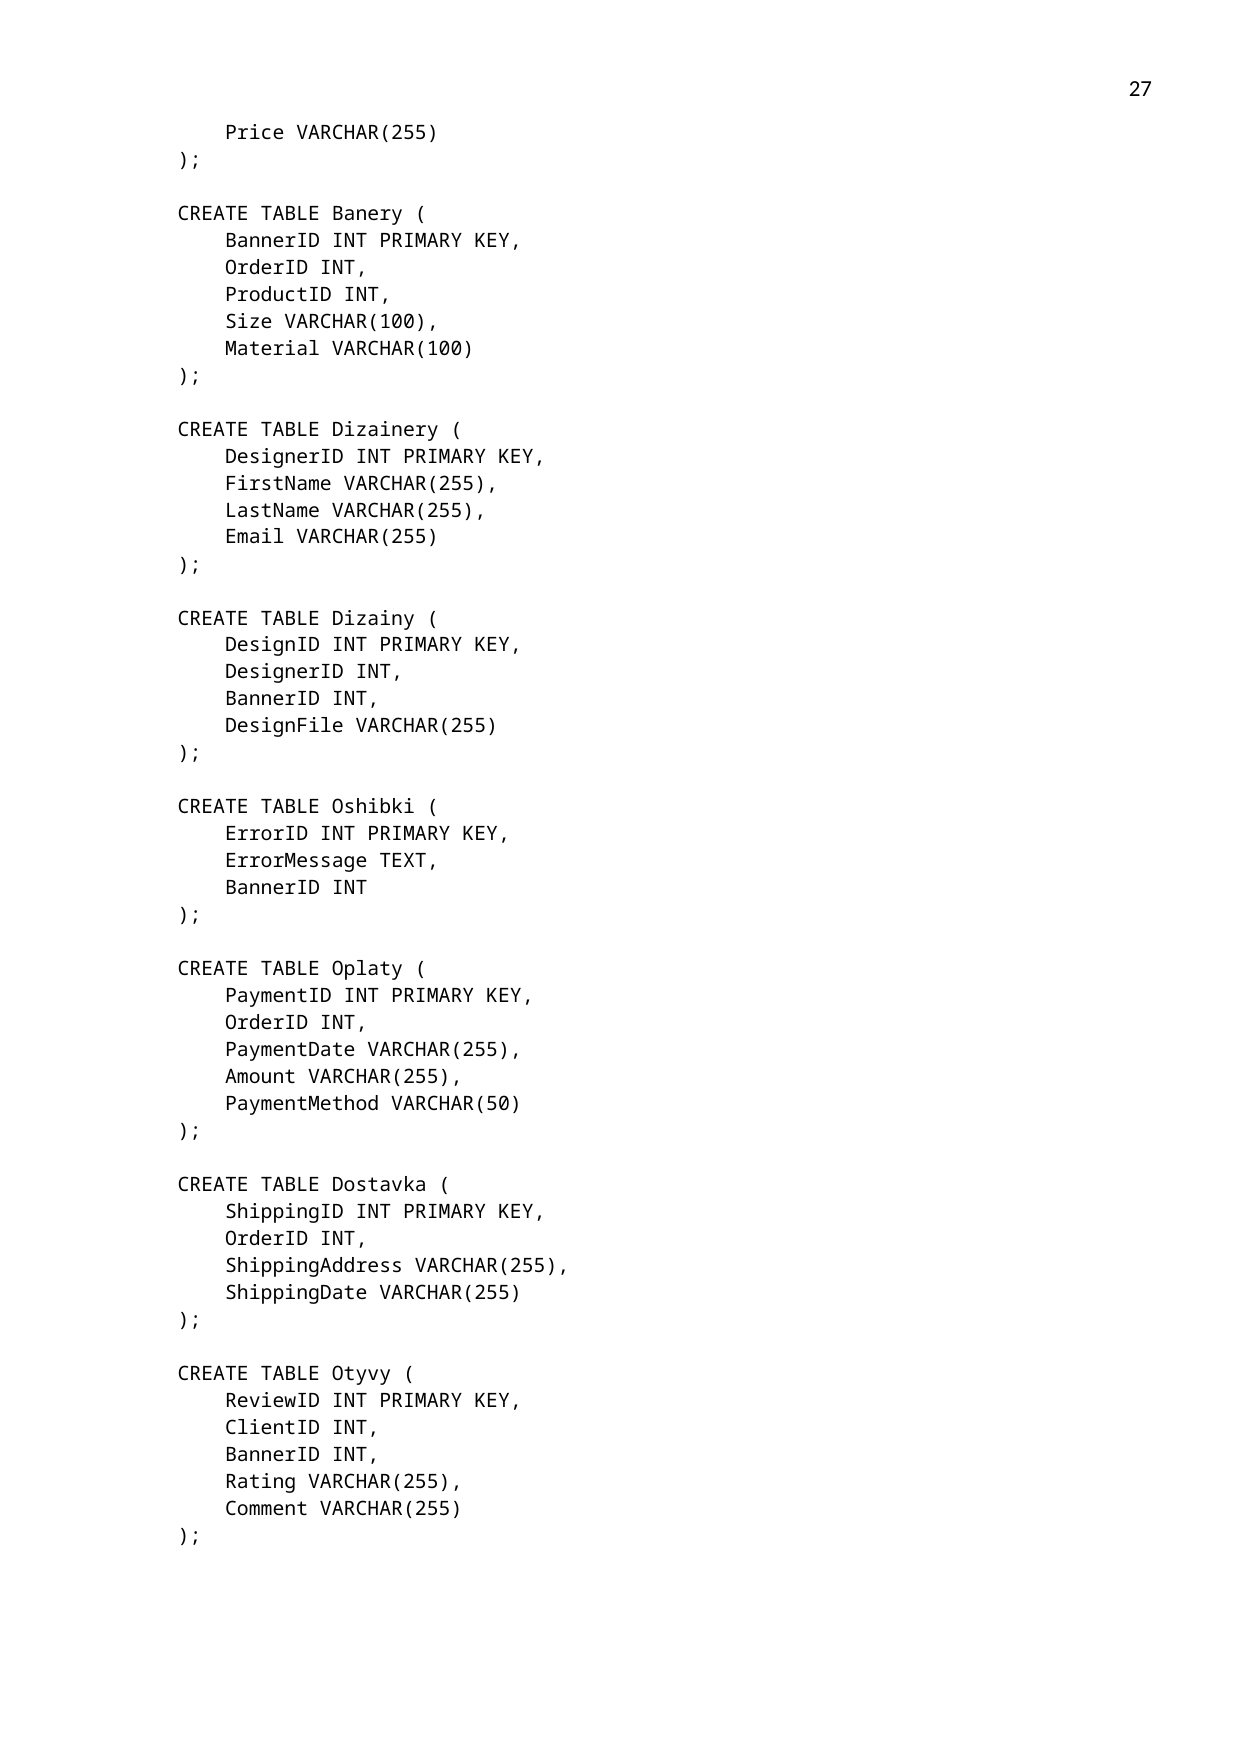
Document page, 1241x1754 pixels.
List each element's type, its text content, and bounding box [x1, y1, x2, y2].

text CREATE TABLE Dostavka ( [177, 1170, 1152, 1197]
text ); [177, 739, 1152, 766]
text Size VARCHAR(100), [177, 307, 1152, 334]
text Email VARCHAR(255) [177, 523, 1152, 550]
text CREATE TABLE Otyvy ( [177, 1359, 1152, 1386]
text DesignerID INT, [177, 658, 1152, 685]
text CREATE TABLE Dizainy ( [177, 604, 1152, 631]
text PaymentID INT PRIMARY KEY, [177, 981, 1152, 1008]
text ); [177, 1116, 1152, 1143]
text CREATE TABLE Oplaty ( [177, 954, 1152, 981]
text ); [177, 1305, 1152, 1332]
text DesignID INT PRIMARY KEY, [177, 631, 1152, 658]
text ClientID INT, [177, 1413, 1152, 1440]
text ShippingID INT PRIMARY KEY, [177, 1197, 1152, 1224]
text OrderID INT, [177, 253, 1152, 280]
text DesignFile VARCHAR(255) [177, 712, 1152, 739]
text FirstName VARCHAR(255), [177, 469, 1152, 496]
text ); [177, 550, 1152, 577]
text Material VARCHAR(100) [177, 334, 1152, 361]
text PaymentDate VARCHAR(255), [177, 1035, 1152, 1062]
text BannerID INT [177, 873, 1152, 901]
text ReviewID INT PRIMARY KEY, [177, 1386, 1152, 1413]
text Price VARCHAR(255) [177, 118, 1152, 145]
text ); [177, 901, 1152, 927]
text ErrorID INT PRIMARY KEY, [177, 819, 1152, 847]
text ShippingAddress VARCHAR(255), [177, 1251, 1152, 1278]
text CREATE TABLE Oshibki ( [177, 793, 1152, 819]
text ShippingDate VARCHAR(255) [177, 1278, 1152, 1305]
text ); [177, 361, 1152, 388]
text CREATE TABLE Banery ( [177, 199, 1152, 226]
text Amount VARCHAR(255), [177, 1062, 1152, 1089]
text OrderID INT, [177, 1224, 1152, 1251]
text OrderID INT, [177, 1008, 1152, 1035]
text LastName VARCHAR(255), [177, 496, 1152, 523]
text DesignerID INT PRIMARY KEY, [177, 442, 1152, 469]
text BannerID INT PRIMARY KEY, [177, 226, 1152, 253]
text ErrorMessage TEXT, [177, 847, 1152, 873]
text Comment VARCHAR(255) [177, 1494, 1152, 1521]
text BannerID INT, [177, 685, 1152, 712]
text ); [177, 145, 1152, 172]
text BannerID INT, [177, 1440, 1152, 1467]
text Rating VARCHAR(255), [177, 1467, 1152, 1494]
text ProductID INT, [177, 280, 1152, 307]
text CREATE TABLE Dizainery ( [177, 415, 1152, 442]
text ); [177, 1521, 1152, 1548]
text PaymentMethod VARCHAR(50) [177, 1089, 1152, 1116]
